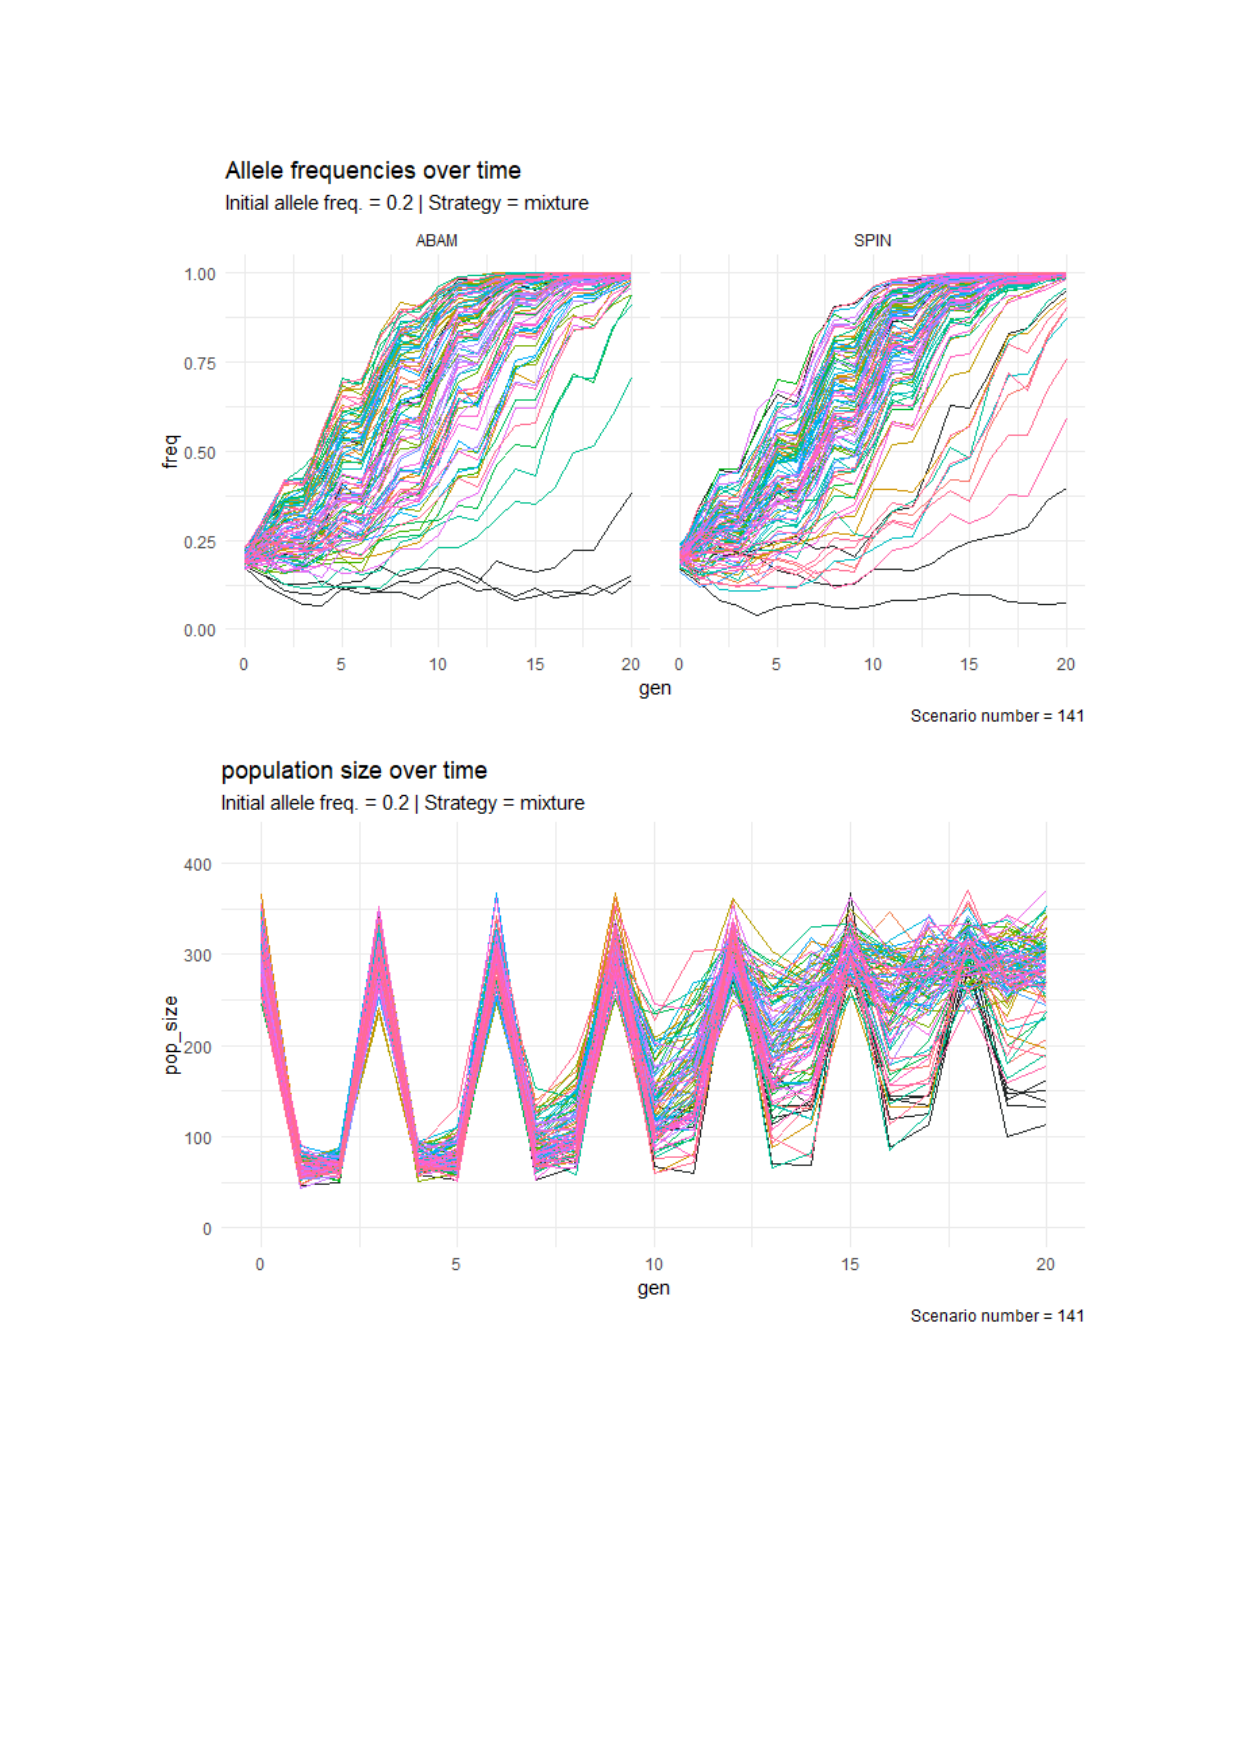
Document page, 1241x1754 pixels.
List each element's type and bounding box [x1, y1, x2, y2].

picture [150, 749, 1096, 1334]
picture [150, 150, 1096, 734]
